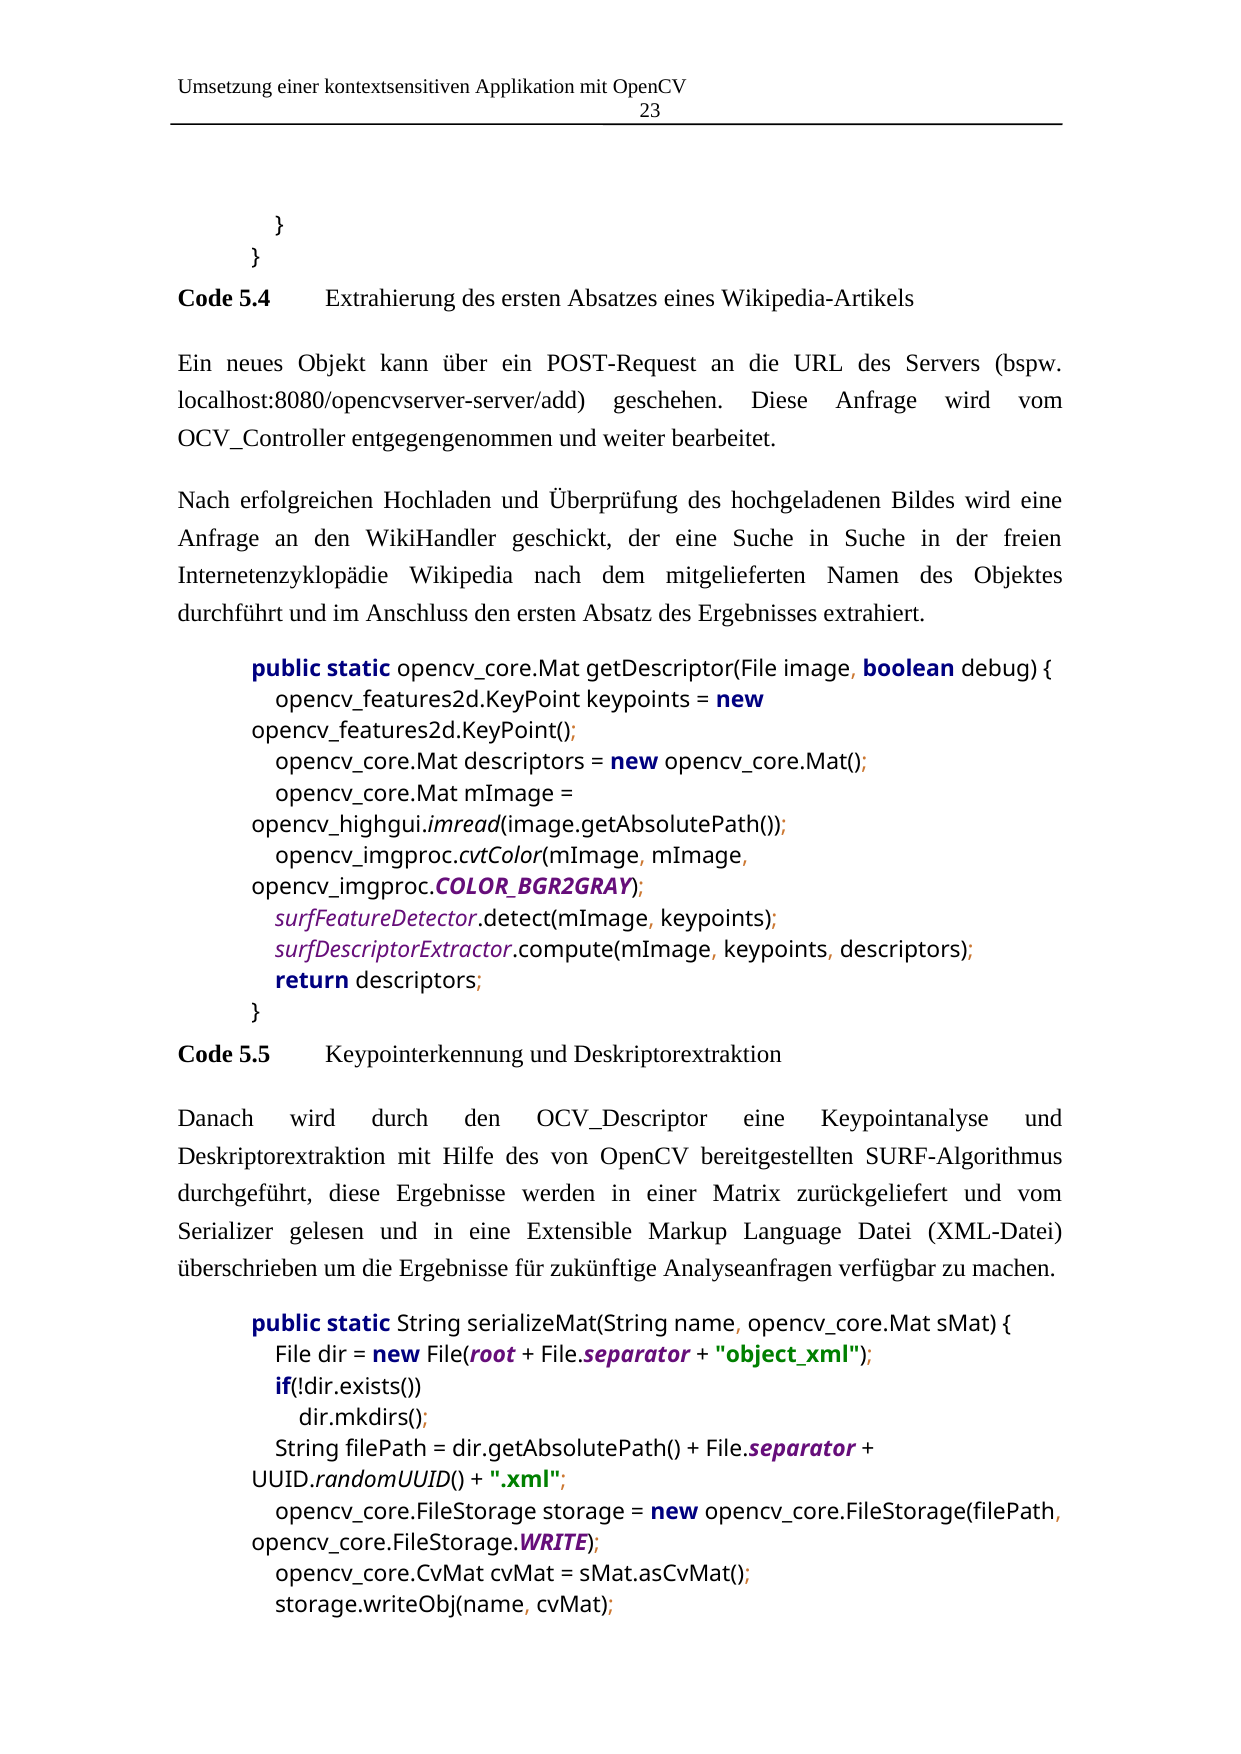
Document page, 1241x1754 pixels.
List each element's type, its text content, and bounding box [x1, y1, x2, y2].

text public static opencv_core.Mat getDescriptor(File image, boolean debug) { opencv_features2d.KeyPoint keypoints = new opencv_features2d.KeyPoint(); opencv_core.Mat descriptors = new opencv_core.Mat(); opencv_core.Mat mImage = opencv_highgui.imread(image.getAbsolutePath()); opencv_imgproc.cvtColor(mImage, mImage, opencv_imgproc.COLOR_BGR2GRAY); surfFeatureDetector.detect(mImage, keypoints); surfDescriptorExtractor.compute(mImage, keypoints, descriptors); return descriptors; } [251, 652, 1063, 1027]
text Nach erfolgreichen Hochladen und Überprüfung des hochgeladenen Bildes wird eine Anfrage an den WikiHandler geschickt, der eine Suche in Suche in der freien Internetenzyklopädie Wikipedia nach dem mitgelieferten Namen des Objektes durchführt und im Anschluss den ersten Absatz des Ergebnisses extrahiert. [177, 477, 1063, 627]
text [251, 208, 1063, 271]
text Danach wird durch den OCV_Descriptor eine Keypointanalyse und Deskriptorextraktion mit Hilfe des von OpenCV bereitgestellten SURF-Algorithmus durchgeführt, diese Ergebnisse werden in einer Matrix zurückgeliefert und vom Serializer gelesen und in eine Extensible Markup Language Datei (XML-Datei) überschrieben um die Ergebnisse für zukünftige Analyseanfragen verfügbar zu machen. [177, 1095, 1063, 1282]
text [251, 1307, 1063, 1620]
text Ein neues Objekt kann über ein POST-Request an die URL des Servers (bspw. localhost:8080/opencvserver-server/add) geschehen. Diese Anfrage wird vom OCV_Controller entgegengenommen und weiter bearbeitet. [177, 339, 1063, 452]
